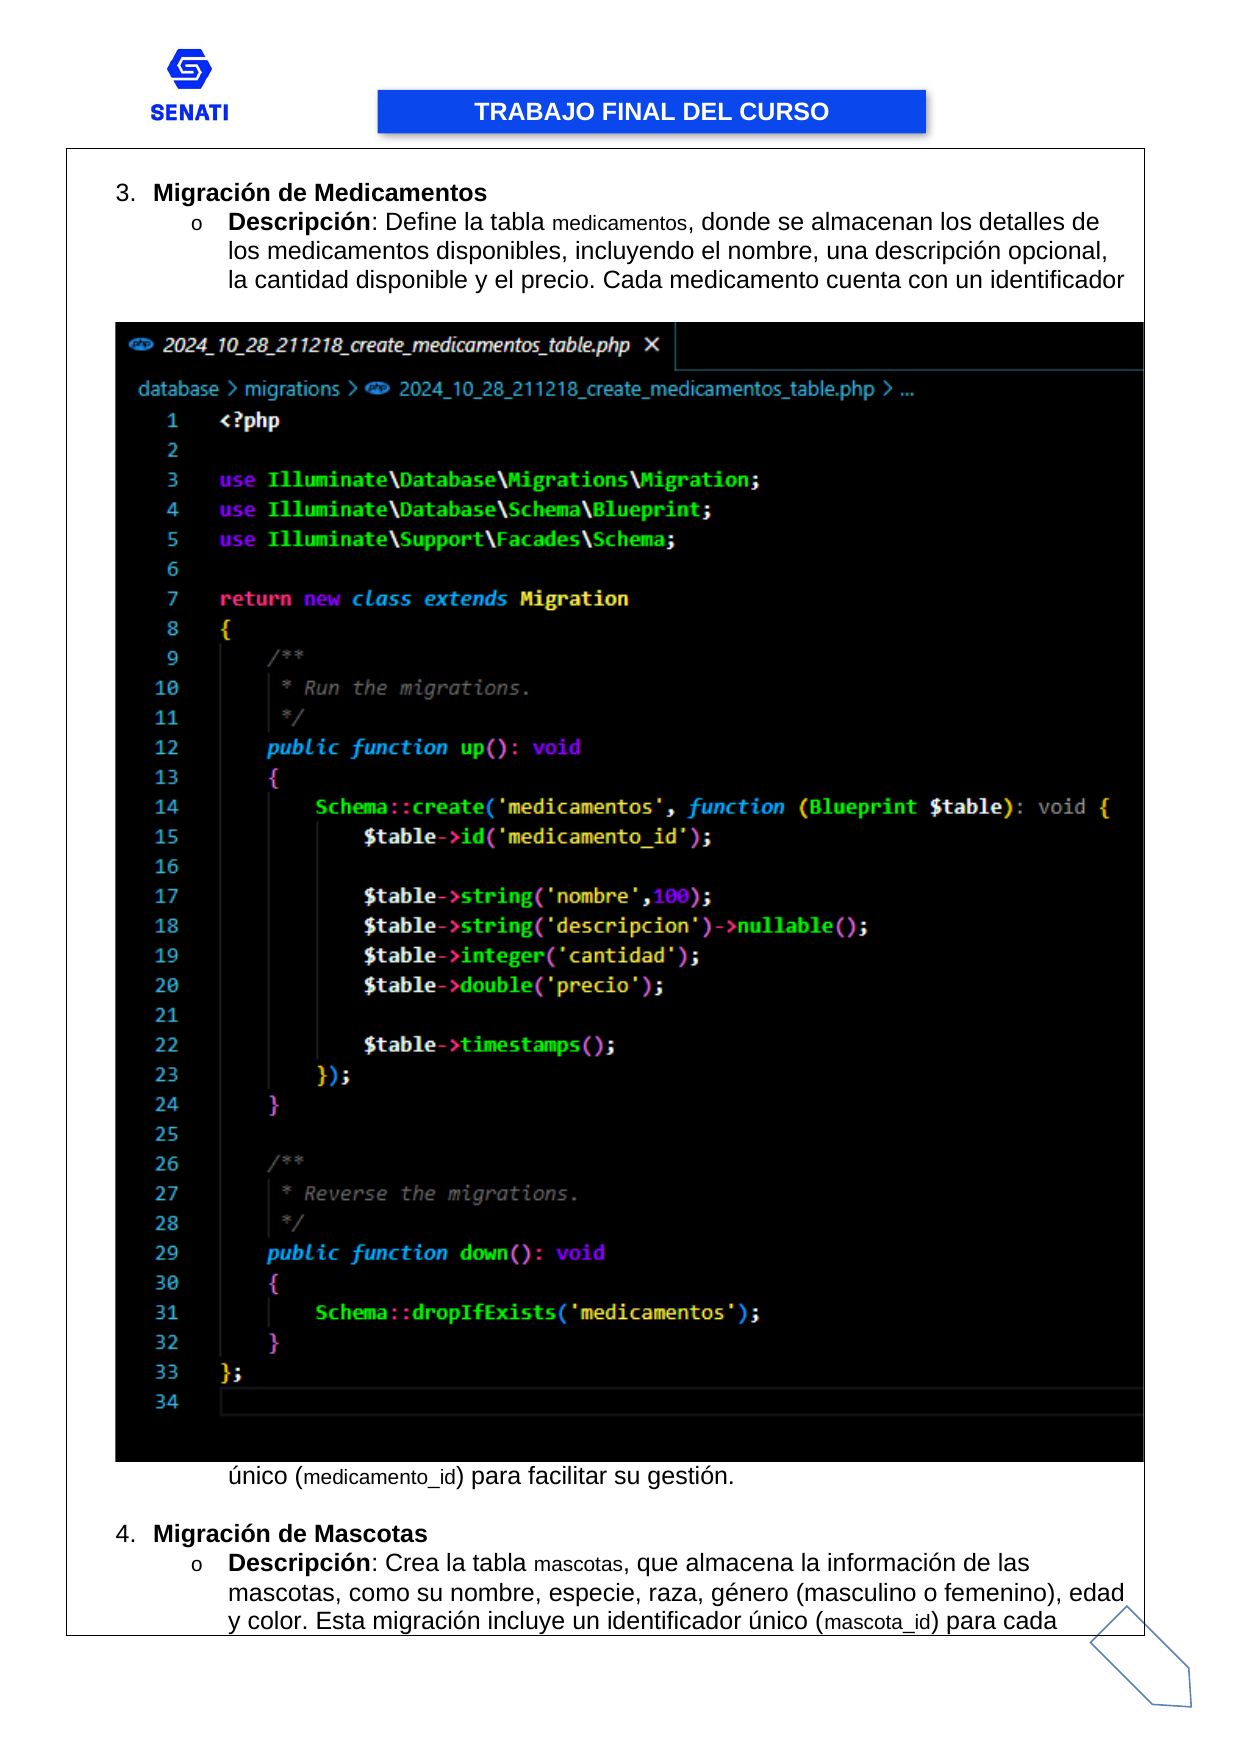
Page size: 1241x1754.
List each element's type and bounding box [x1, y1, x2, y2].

picture [147, 46, 231, 124]
table_header [67, 149, 1144, 1635]
picture [115, 322, 1144, 1462]
